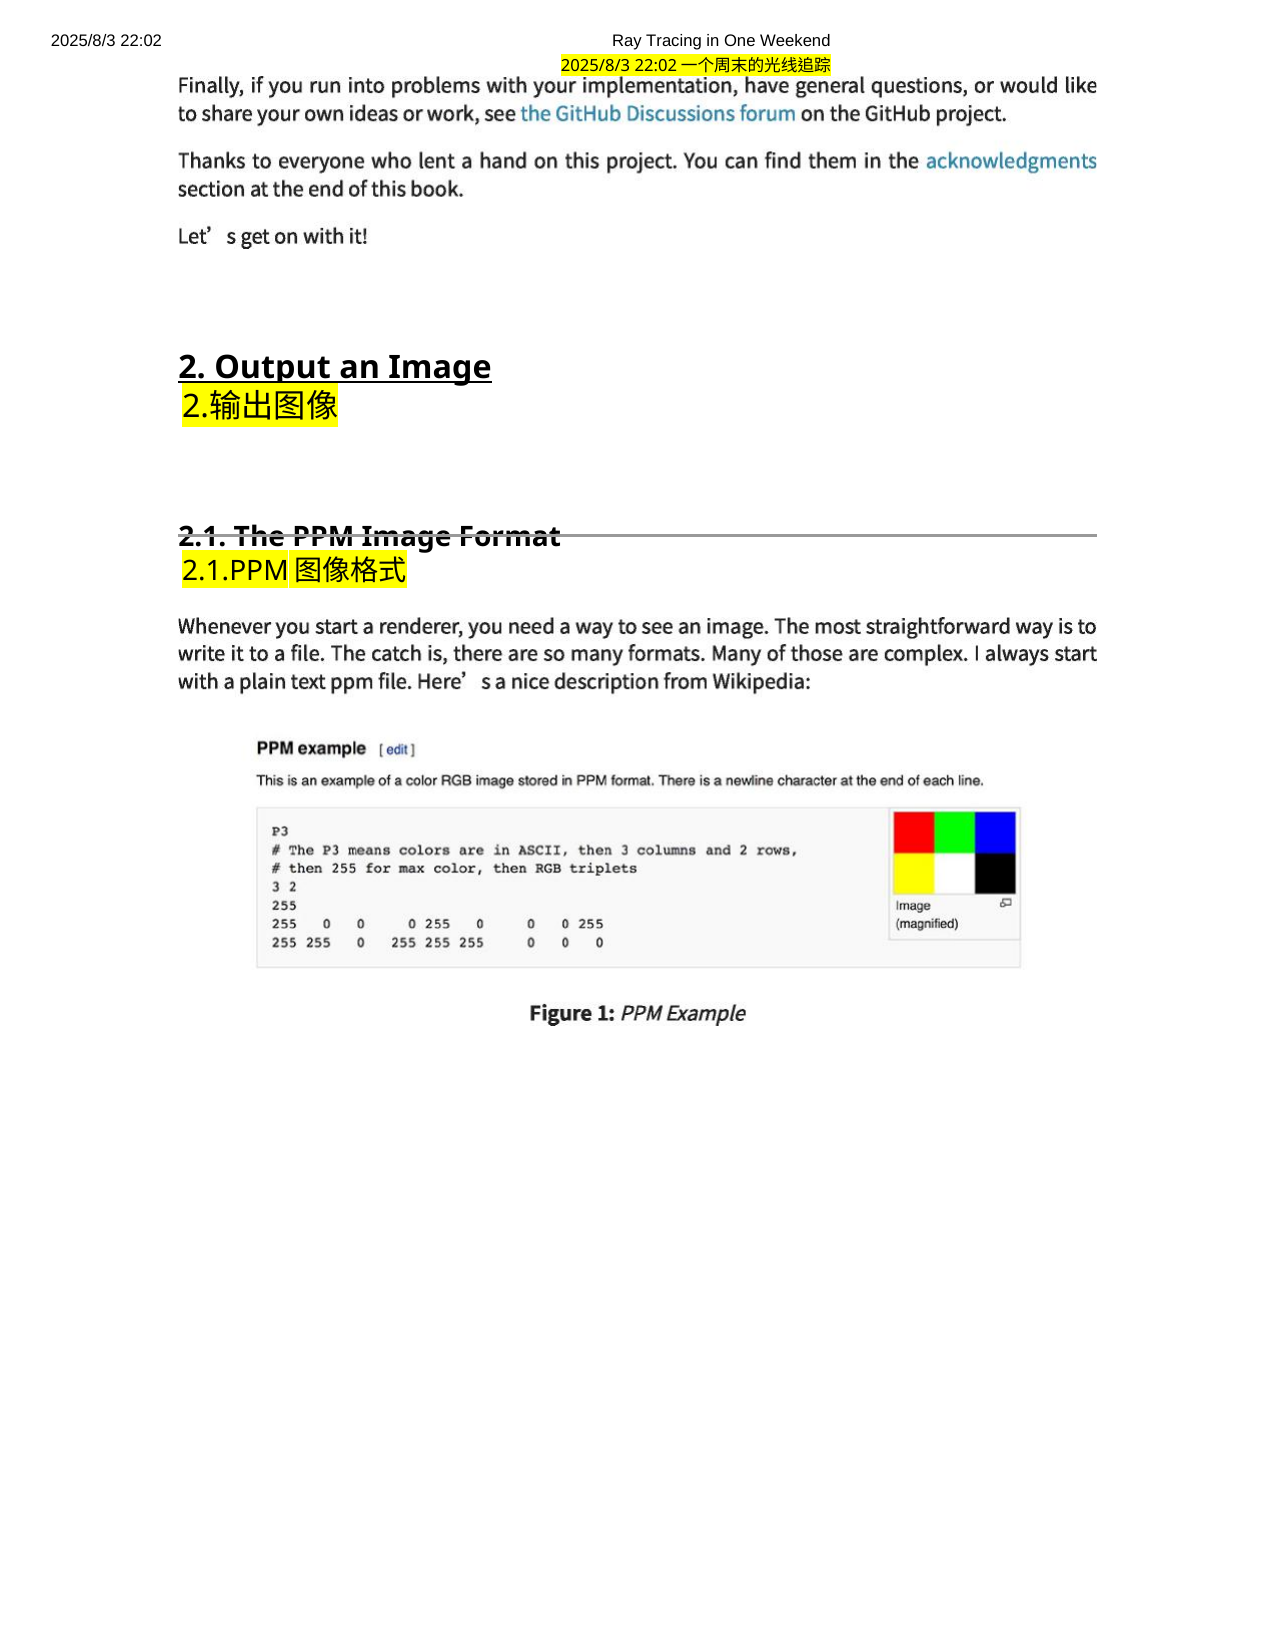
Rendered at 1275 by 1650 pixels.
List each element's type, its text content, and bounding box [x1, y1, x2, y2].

text 2.1. The PPM Image Format 2.1.PPM图像格式 [178, 537, 838, 587]
picture [178, 617, 1097, 1026]
text 2.1. The PPM Image Format 2.1.PPM图像格式 [178, 520, 838, 534]
text 2025/8/3 22:02 Ray Tracing in One Weekend 2025/8/3 22:02一个周末的光线追踪 [51, 31, 838, 77]
picture [178, 76, 1097, 249]
text 2. Output an Image 2.输出图像 [178, 347, 838, 425]
